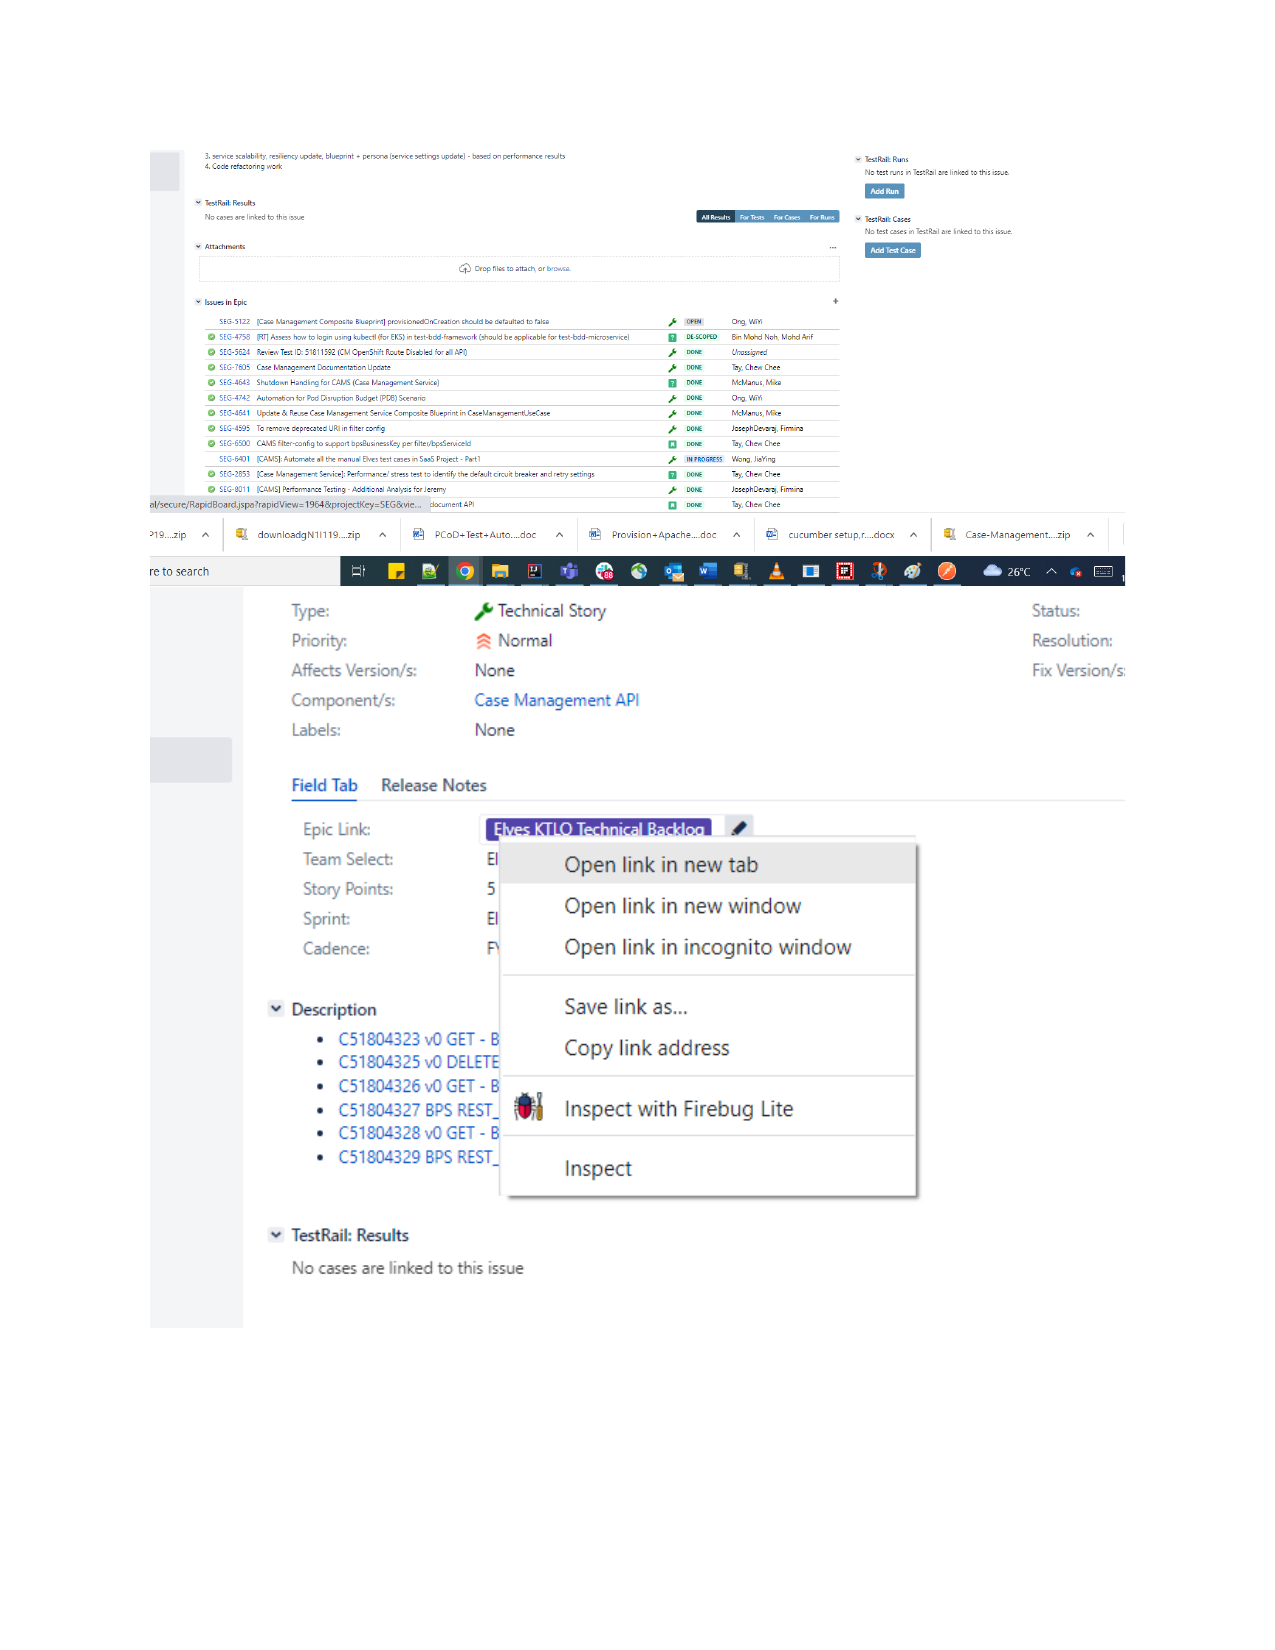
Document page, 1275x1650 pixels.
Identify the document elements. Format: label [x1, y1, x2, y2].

picture [150, 587, 1125, 1328]
picture [150, 150, 1125, 586]
